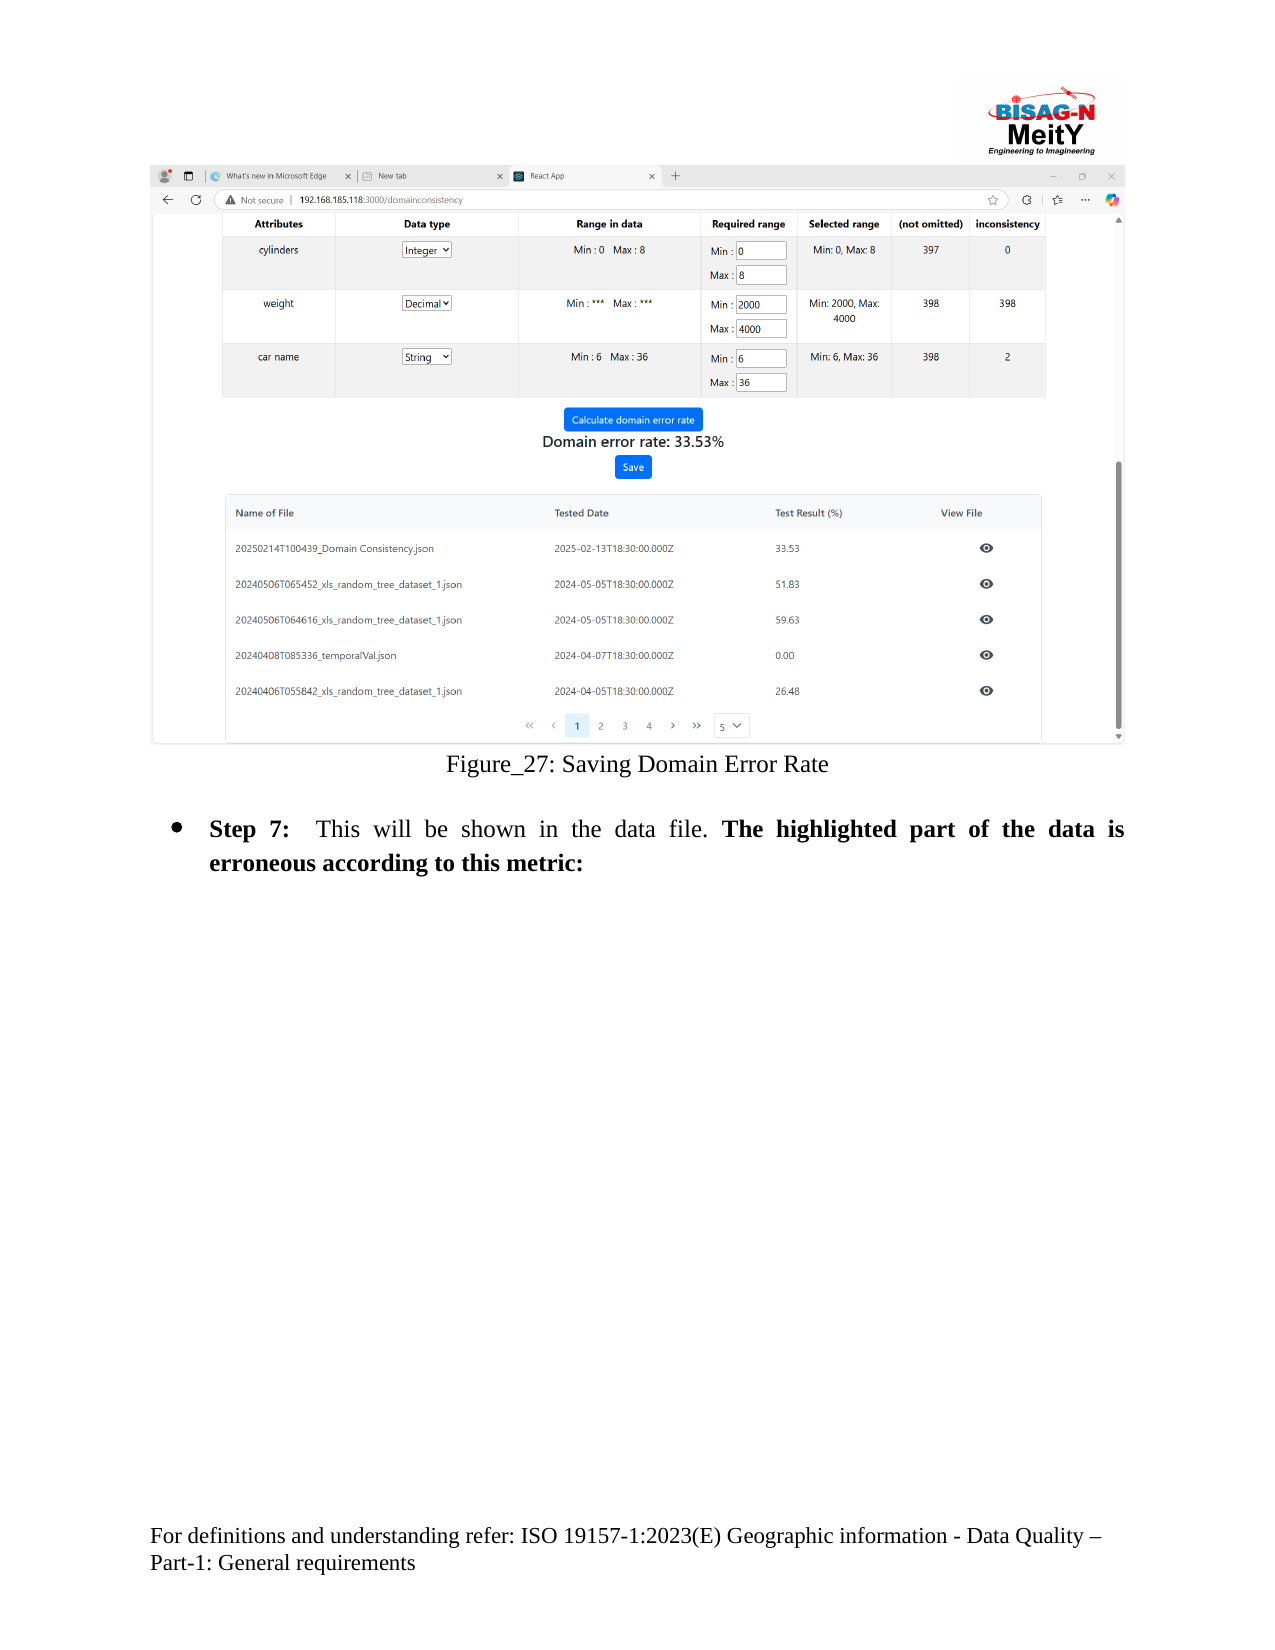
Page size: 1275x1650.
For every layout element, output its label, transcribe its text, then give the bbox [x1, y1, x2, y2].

picture [150, 75, 1126, 745]
text Figure_27: Saving Domain Error Rate [150, 745, 1125, 778]
list Step 7: This will be shown in the data file. The highlighted part of the data is erroneous according to this metric: [172, 814, 1125, 877]
